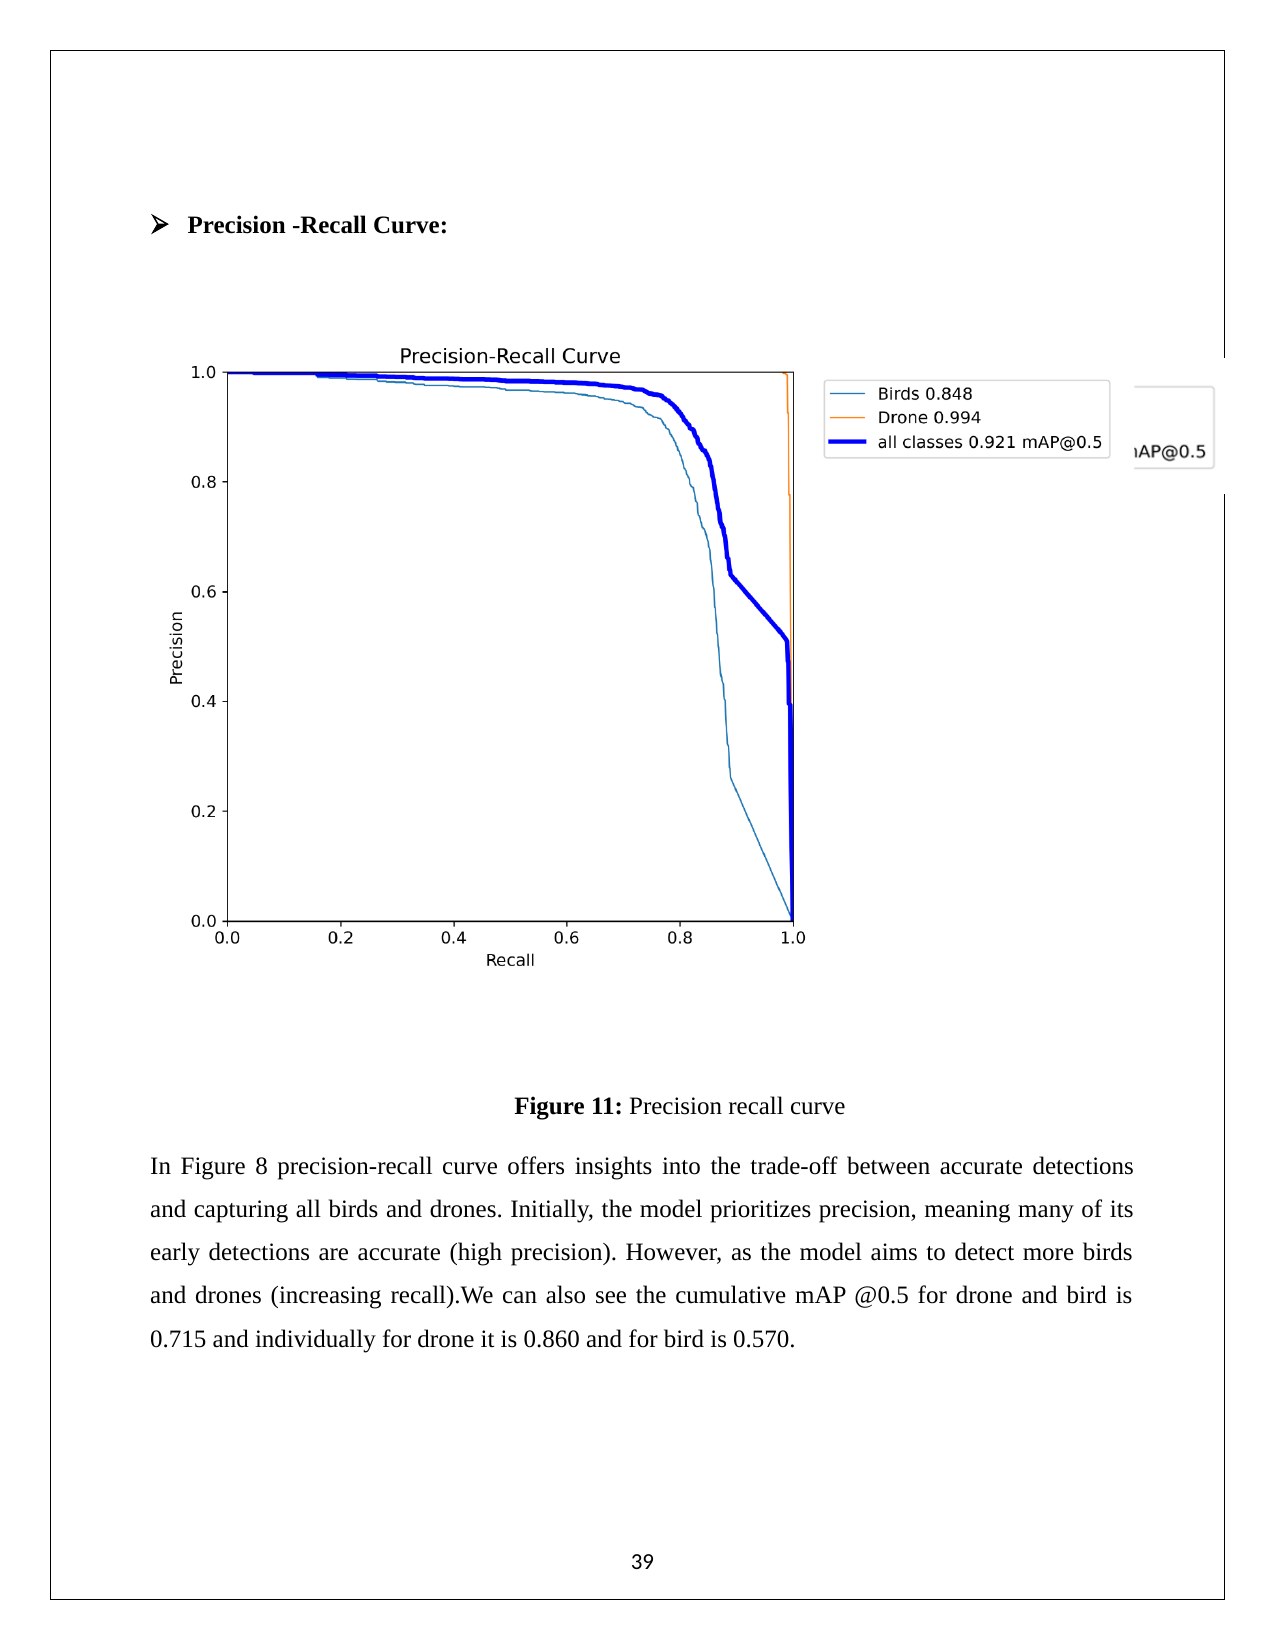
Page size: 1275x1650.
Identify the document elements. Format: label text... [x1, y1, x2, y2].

text In Figure 8 precision-recall curve offers insights into the trade-off between accurate detections and capturing all birds and drones. Initially, the model prioritizes precision, meaning many of its early detections are accurate (high precision). However, as the model aims to detect more birds and drones (increasing recall).We can also see the cumulative mAP @0.5 for drone and bird is 0.715 and individually for drone it is 0.860 and for bird is 0.570. [150, 1151, 1134, 1352]
list Precision -Recall Curve: [150, 210, 1134, 238]
picture [150, 330, 1241, 987]
list Figure 11: Precision recall curve [225, 1091, 1134, 1120]
